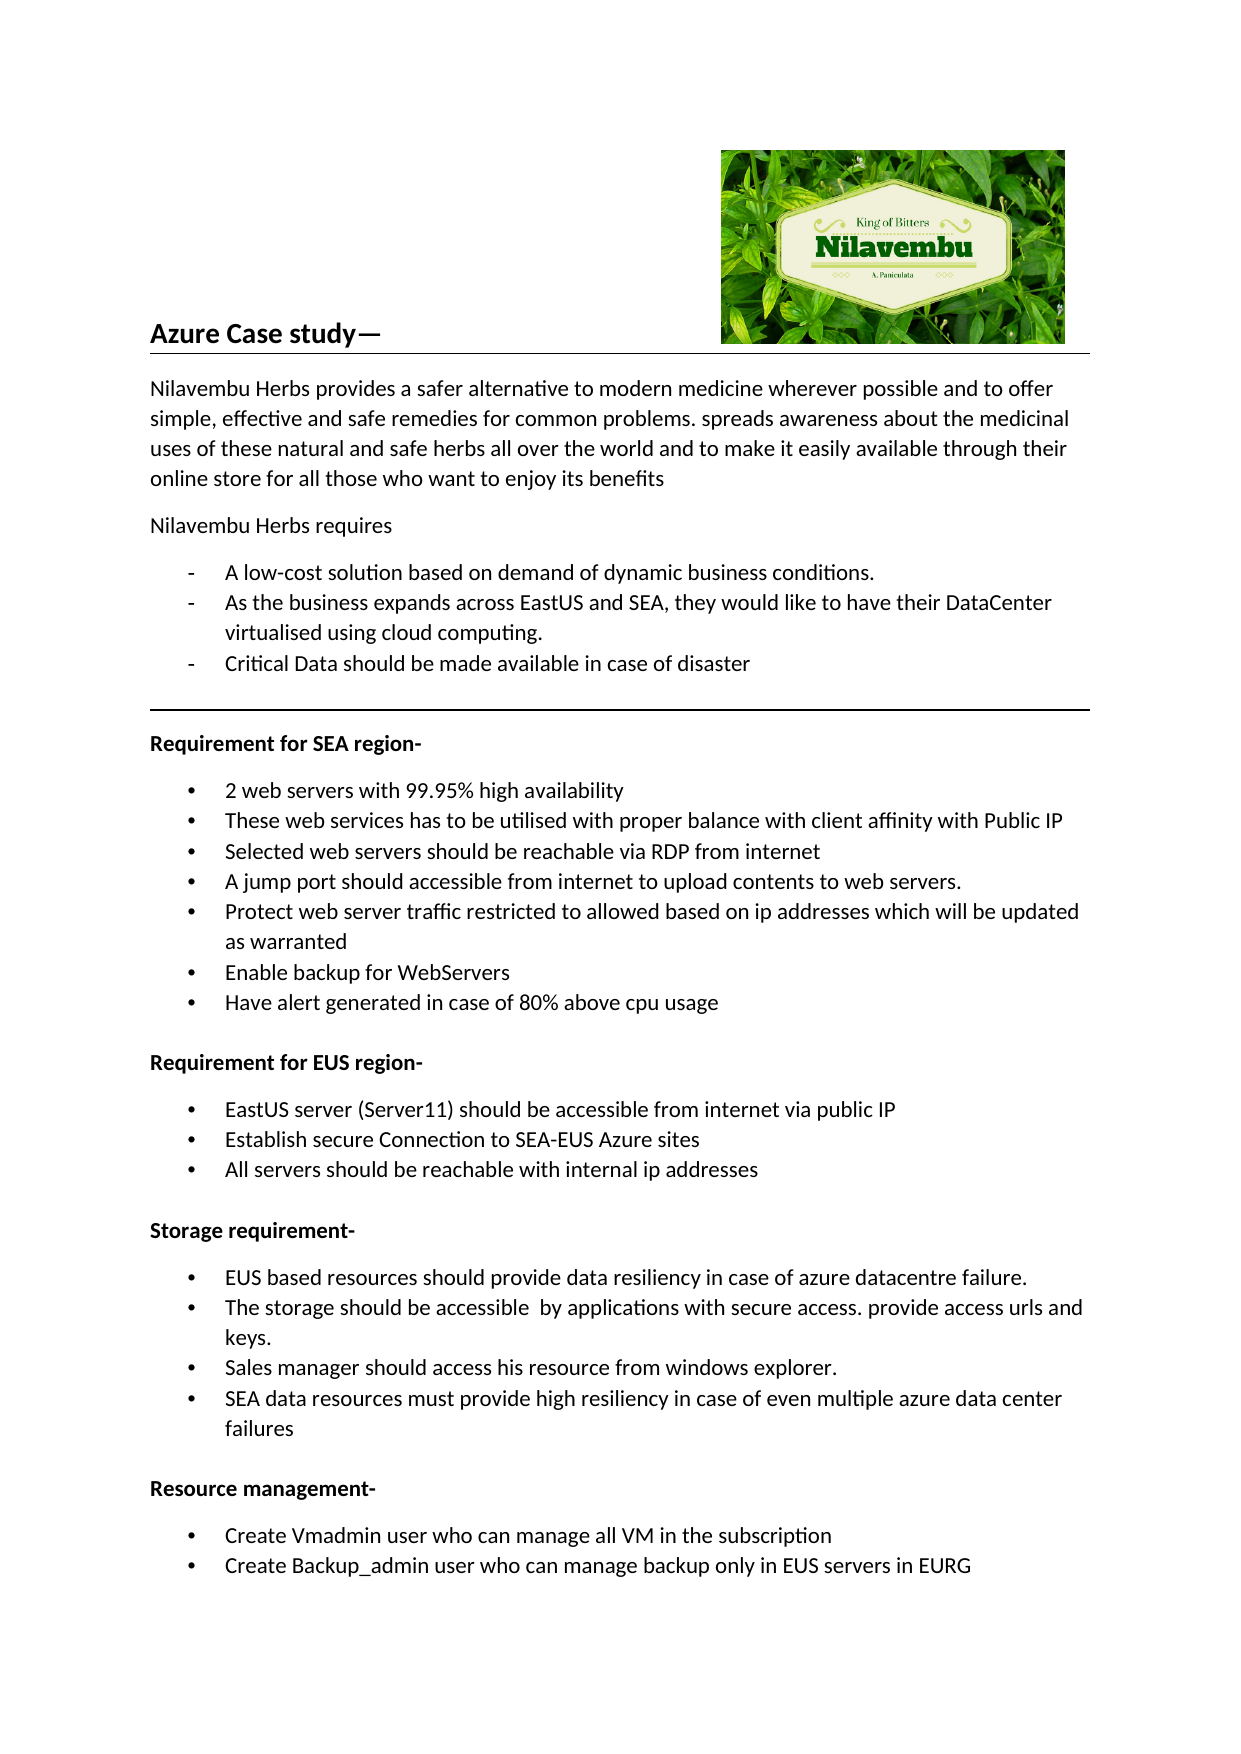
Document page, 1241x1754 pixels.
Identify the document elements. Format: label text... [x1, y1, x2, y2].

list As the business expands across EastUS and SEA, they would like to have their DataCenter virtualised using cloud computing. [187, 588, 1090, 647]
list Create Vmadmin user who can manage all VM in the subscription [187, 1521, 1090, 1549]
list EUS based resources should provide data resiliency in case of azure datacentre failure. [187, 1263, 1090, 1291]
text Requirement for EUS region- [150, 1048, 1090, 1076]
list Enable backup for WebServers [187, 958, 1090, 986]
list Create Backup_admin user who can manage backup only in EUS servers in EURG [187, 1551, 1090, 1579]
text Nilavembu Herbs requires [150, 511, 1090, 539]
list SEA data resources must provide high resiliency in case of even multiple azure data center failures [187, 1384, 1090, 1442]
list 2 web servers with 99.95% high availability [187, 776, 1090, 804]
list These web services has to be utilised with proper balance with client affinity with Public IP [187, 807, 1090, 834]
list The storage should be accessible by applications with secure access. provide access urls and keys. [187, 1293, 1090, 1351]
list A jump port should accessible from internet to upload contents to web servers. [187, 867, 1090, 895]
text Requirement for SEA region- [150, 729, 1090, 757]
text Resource management- [150, 1474, 1090, 1502]
picture [721, 150, 1065, 344]
list Protect web server traffic restricted to allowed based on ip addresses which will be updated as warranted [187, 897, 1090, 955]
list EastUS server (Server11) should be accessible from internet via public IP [187, 1095, 1090, 1123]
list Critical Data should be made available in case of disaster [187, 649, 1090, 677]
text Storage requirement- [150, 1216, 1090, 1244]
list All servers should be reachable with internal ip addresses [187, 1156, 1090, 1183]
list A low-cost solution based on demand of dynamic business conditions. [187, 558, 1090, 586]
list Selected web servers should be reachable via RDP from internet [187, 837, 1090, 865]
text Nilavembu Herbs provides a safer alternative to modern medicine wherever possible and to offer simple, effective and safe remedies for common problems. spreads awareness about the medicinal uses of these natural and safe herbs all over the world and to make it easily available through their online store for all those who want to enjoy its benefits [150, 374, 1090, 492]
list Establish secure Connection to SEA-EUS Azure sites [187, 1125, 1090, 1153]
list Have alert generated in case of 80% above cpu usage [187, 988, 1090, 1016]
list Sales manager should access his resource from windows explorer. [187, 1353, 1090, 1381]
